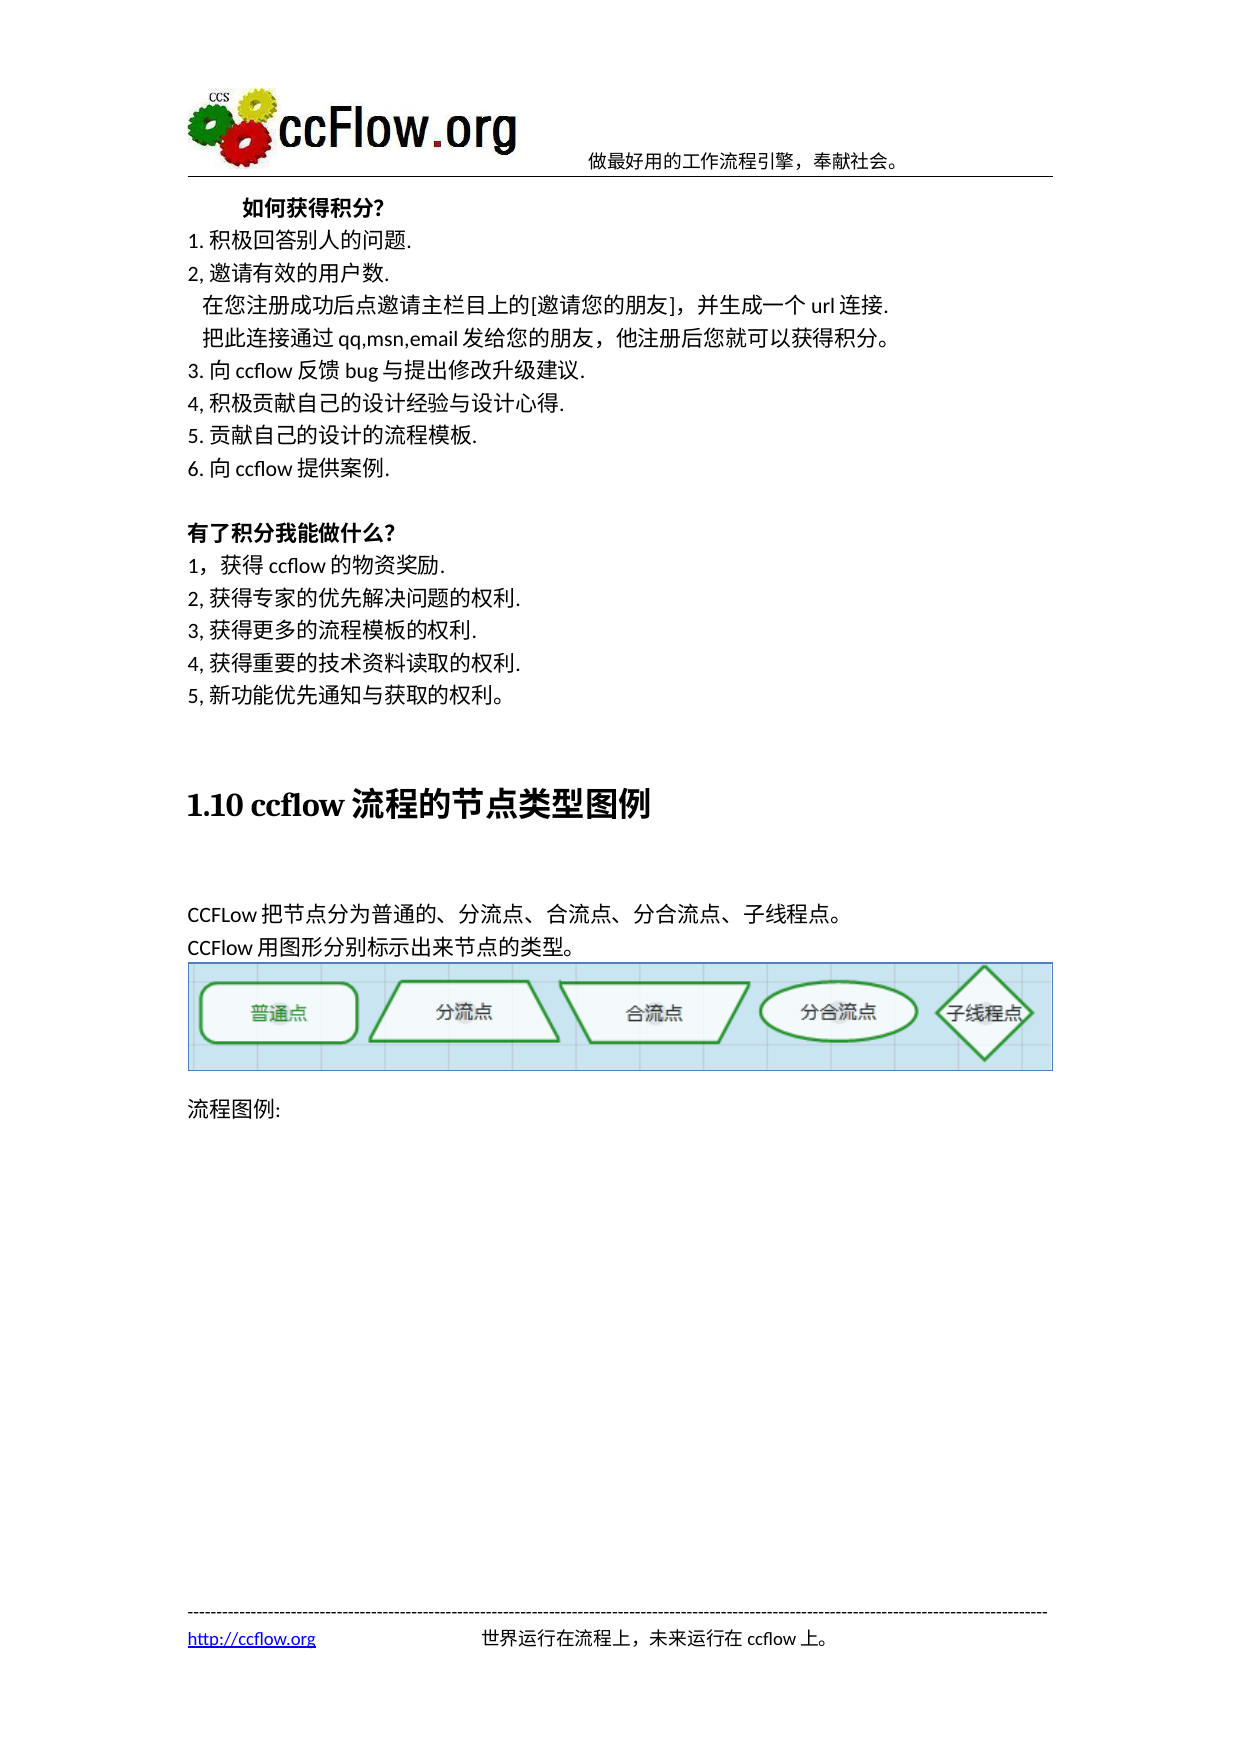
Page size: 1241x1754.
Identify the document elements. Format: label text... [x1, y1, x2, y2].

text 5, 新功能优先通知与获取的权利。 [187, 678, 1053, 710]
text 如何获得积分？ [187, 190, 1053, 223]
picture [189, 964, 1052, 1070]
text 把此连接通过qq,msn,email发给您的朋友，他注册后您就可以获得积分。 [187, 320, 1053, 353]
text 1. 积极回答别人的问题. [187, 223, 1053, 255]
text CCFLow把节点分为普通的、分流点、合流点、分合流点、子线程点。 [187, 897, 1053, 929]
text 有了积分我能做什么？ [187, 515, 1053, 548]
text CCFlow用图形分别标示出来节点的类型。 [187, 929, 1053, 962]
text 流程图例: [187, 1092, 1053, 1124]
text 3, 获得更多的流程模板的权利. [187, 613, 1053, 645]
text 1，获得ccflow的物资奖励. [187, 548, 1053, 580]
text 2, 邀请有效的用户数. [187, 255, 1053, 288]
text 4, 积极贡献自己的设计经验与设计心得. [187, 385, 1053, 418]
text 6. 向ccflow提供案例. [187, 450, 1053, 483]
text 2, 获得专家的优先解决问题的权利. [187, 580, 1053, 613]
text 5. 贡献自己的设计的流程模板. [187, 418, 1053, 450]
subtitle 1.10 ccflow流程的节点类型图例 [187, 770, 1053, 835]
text 在您注册成功后点邀请主栏目上的[邀请您的朋友]，并生成一个url连接. [187, 288, 1053, 320]
text 4, 获得重要的技术资料读取的权利. [187, 645, 1053, 678]
picture [187, 88, 521, 169]
text 3. 向ccflow反馈bug与提出修改升级建议. [187, 353, 1053, 385]
